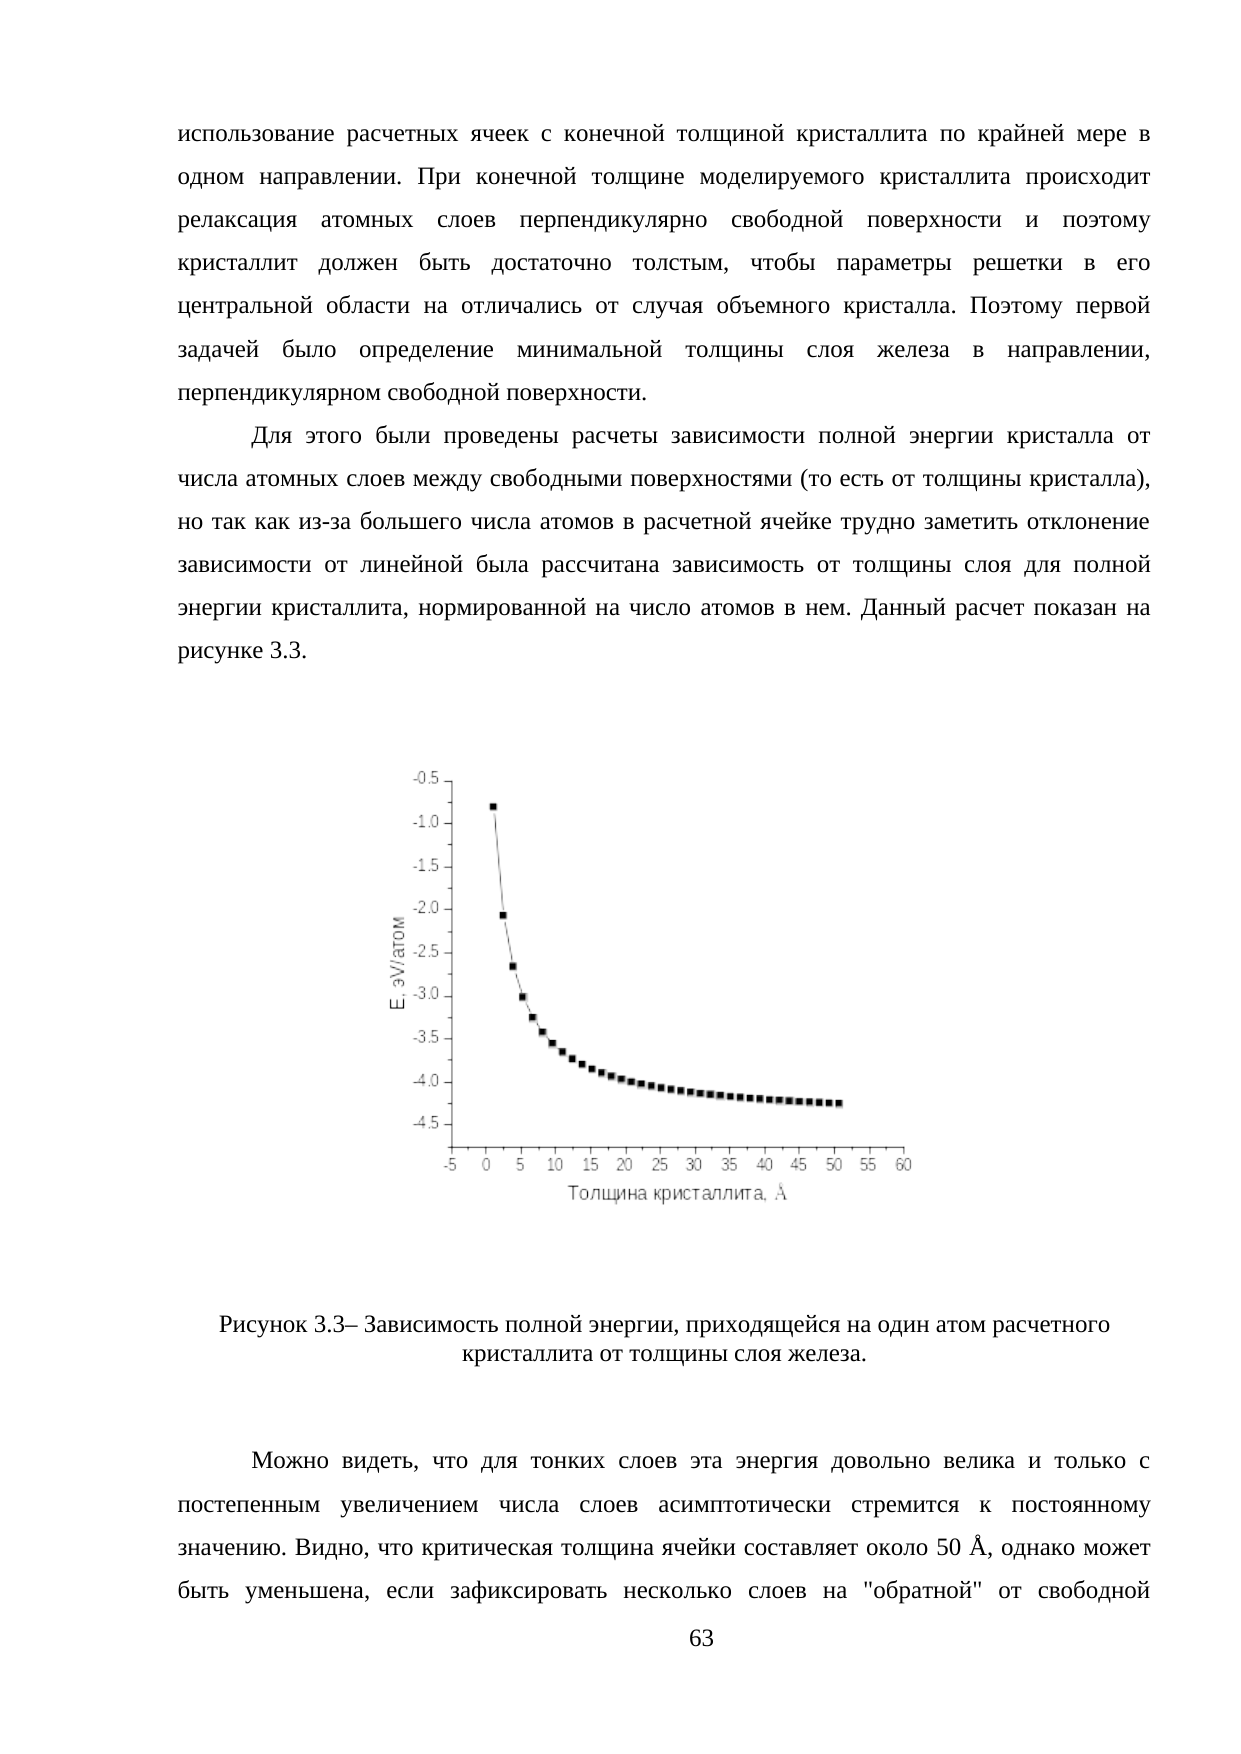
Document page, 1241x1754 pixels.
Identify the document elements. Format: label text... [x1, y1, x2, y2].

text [177, 118, 1152, 406]
text Для этого были проведены расчеты зависимости полной энергии кристалла от числа атомных слоев между свободными поверхностями (то есть от толщины кристалла), но так как из-за большего числа атомов в расчетной ячейке трудно заметить отклонение зависимости от линейной была рассчитана зависимость от толщины слоя для полной энергии кристаллита, нормированной на число атомов в нем. Данный расчет показан на рисунке 3.3. [177, 420, 1152, 664]
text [177, 1446, 1152, 1604]
text Рисунок 3.3– Зависимость полной энергии, приходящейся на один атом расчетного кристаллита от толщины слоя железа. [177, 1309, 1152, 1367]
